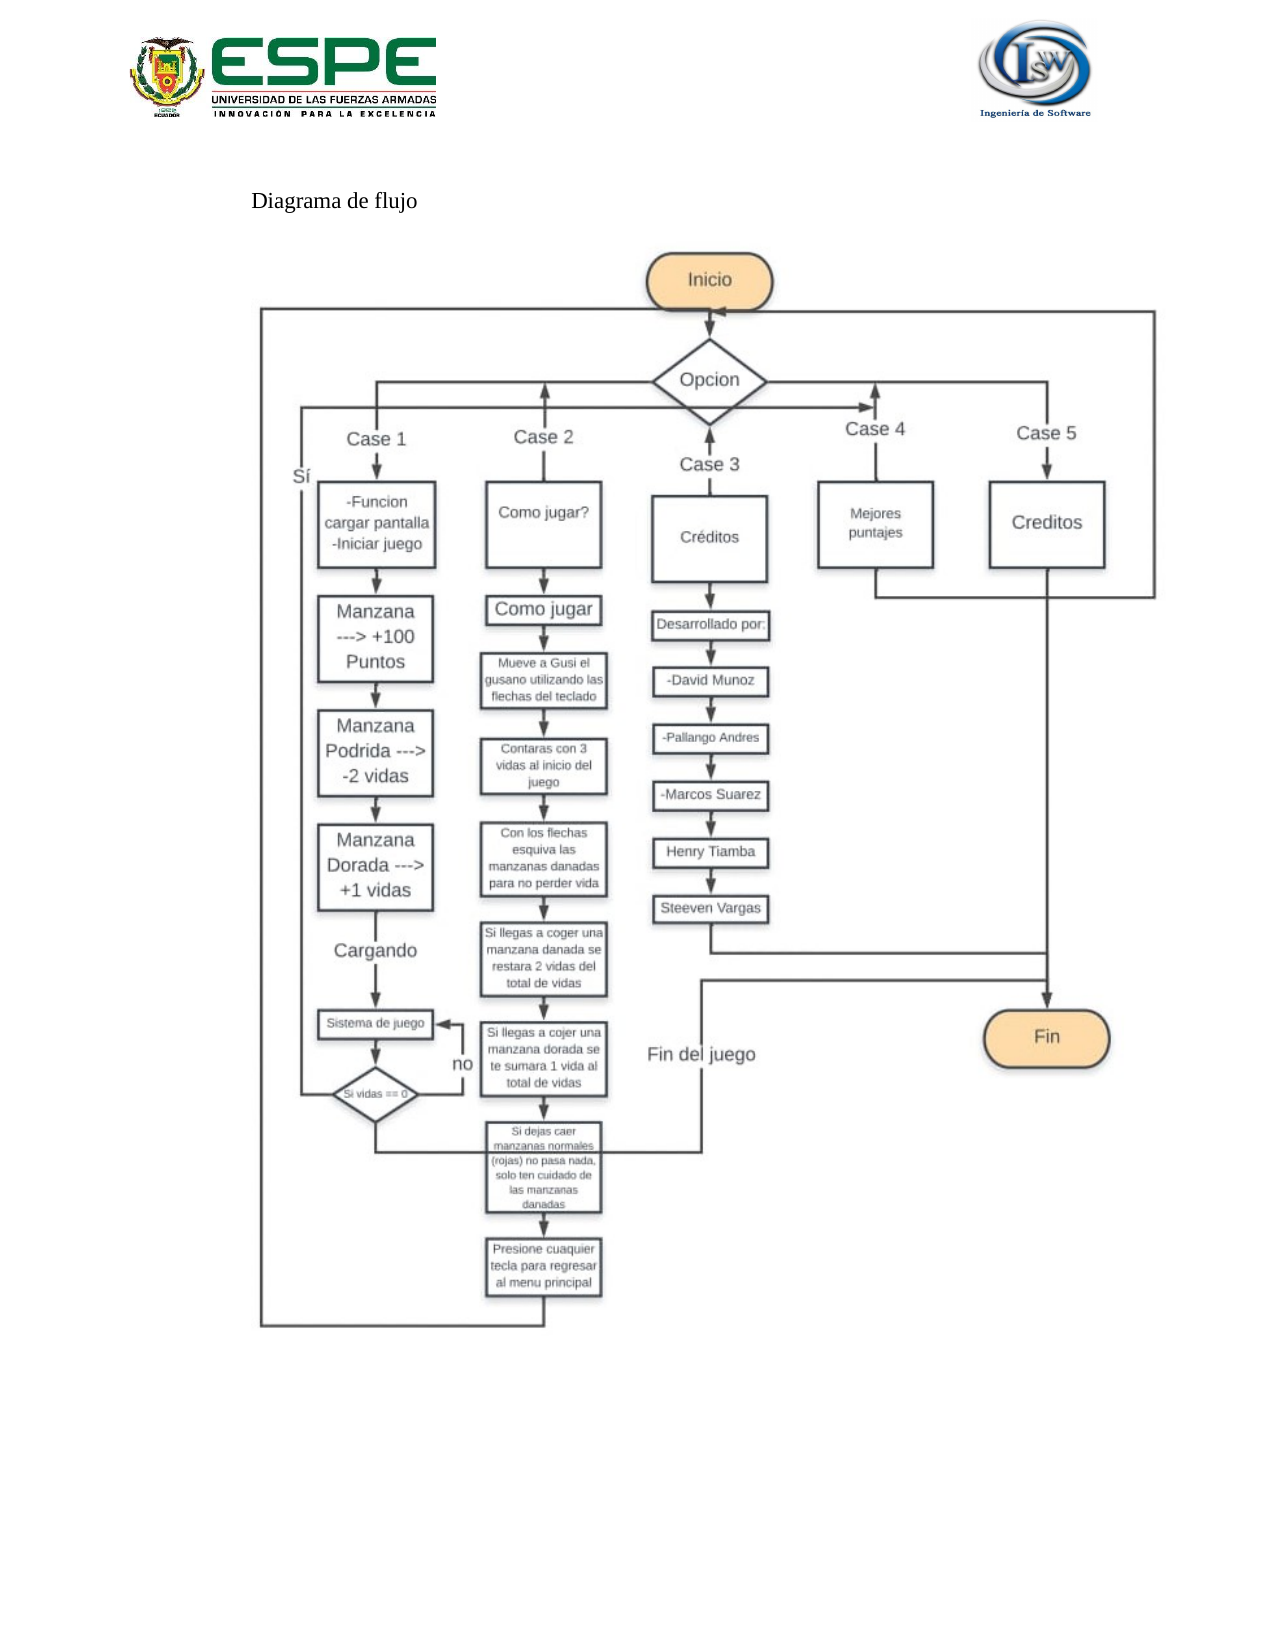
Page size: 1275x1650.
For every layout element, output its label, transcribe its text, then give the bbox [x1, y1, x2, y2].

picture [971, 18, 1098, 122]
picture [251, 226, 1172, 1354]
picture [129, 37, 436, 117]
text Diagrama de flujo [177, 187, 1098, 213]
